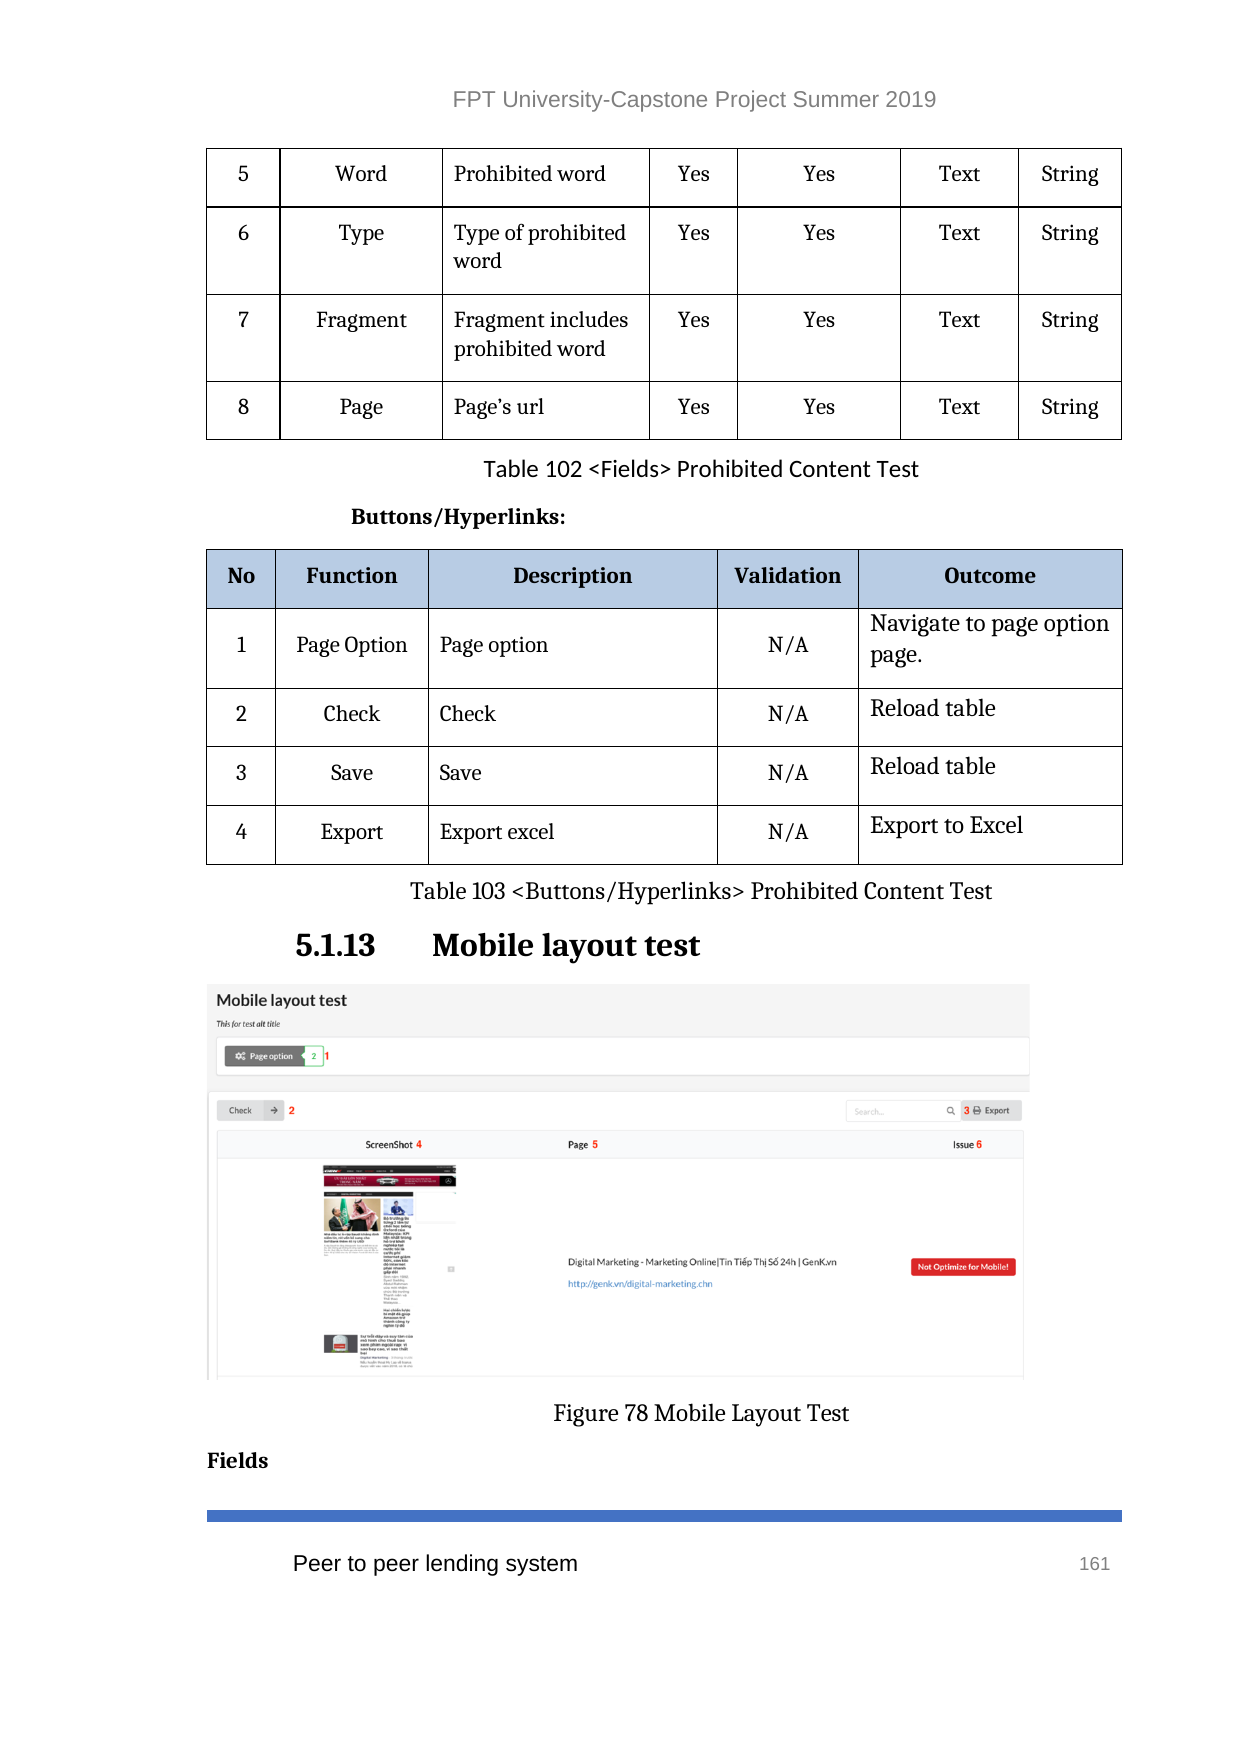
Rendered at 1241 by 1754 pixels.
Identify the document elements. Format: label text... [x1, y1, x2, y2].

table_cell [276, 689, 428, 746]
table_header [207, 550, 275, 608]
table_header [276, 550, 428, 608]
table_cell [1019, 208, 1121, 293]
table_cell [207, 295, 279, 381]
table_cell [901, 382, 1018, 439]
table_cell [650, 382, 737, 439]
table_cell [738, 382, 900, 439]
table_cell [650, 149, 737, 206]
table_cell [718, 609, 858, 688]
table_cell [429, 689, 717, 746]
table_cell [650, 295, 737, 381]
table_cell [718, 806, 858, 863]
text Table 102 <Fields> Prohibited Content Test [207, 453, 1122, 483]
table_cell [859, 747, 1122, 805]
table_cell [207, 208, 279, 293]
text Buttons/Hyperlinks: [207, 504, 1122, 530]
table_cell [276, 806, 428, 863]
subtitle Mobile layout test [295, 927, 1122, 965]
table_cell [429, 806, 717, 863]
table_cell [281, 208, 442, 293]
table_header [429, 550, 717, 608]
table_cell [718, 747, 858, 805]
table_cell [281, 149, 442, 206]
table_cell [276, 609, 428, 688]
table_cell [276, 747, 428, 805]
picture [206, 984, 1030, 1380]
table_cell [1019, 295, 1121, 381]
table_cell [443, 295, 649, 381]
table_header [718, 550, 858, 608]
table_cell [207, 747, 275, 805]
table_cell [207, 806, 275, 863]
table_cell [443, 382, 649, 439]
text Fields [207, 1448, 1122, 1474]
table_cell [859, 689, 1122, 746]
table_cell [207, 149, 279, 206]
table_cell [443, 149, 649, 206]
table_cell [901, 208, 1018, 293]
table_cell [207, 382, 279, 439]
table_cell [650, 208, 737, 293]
text Table 103 <Buttons/Hyperlinks> Prohibited Content Test [207, 877, 1122, 906]
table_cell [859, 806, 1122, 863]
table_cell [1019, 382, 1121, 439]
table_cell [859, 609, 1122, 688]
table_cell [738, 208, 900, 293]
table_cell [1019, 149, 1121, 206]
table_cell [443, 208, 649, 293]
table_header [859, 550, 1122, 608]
text Figure 78 Mobile Layout Test [207, 1398, 1122, 1427]
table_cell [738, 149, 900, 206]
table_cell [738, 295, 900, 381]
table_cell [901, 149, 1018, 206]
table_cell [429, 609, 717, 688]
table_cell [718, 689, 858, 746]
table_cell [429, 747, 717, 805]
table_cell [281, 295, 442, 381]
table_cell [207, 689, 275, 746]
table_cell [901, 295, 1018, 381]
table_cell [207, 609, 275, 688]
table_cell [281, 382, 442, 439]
